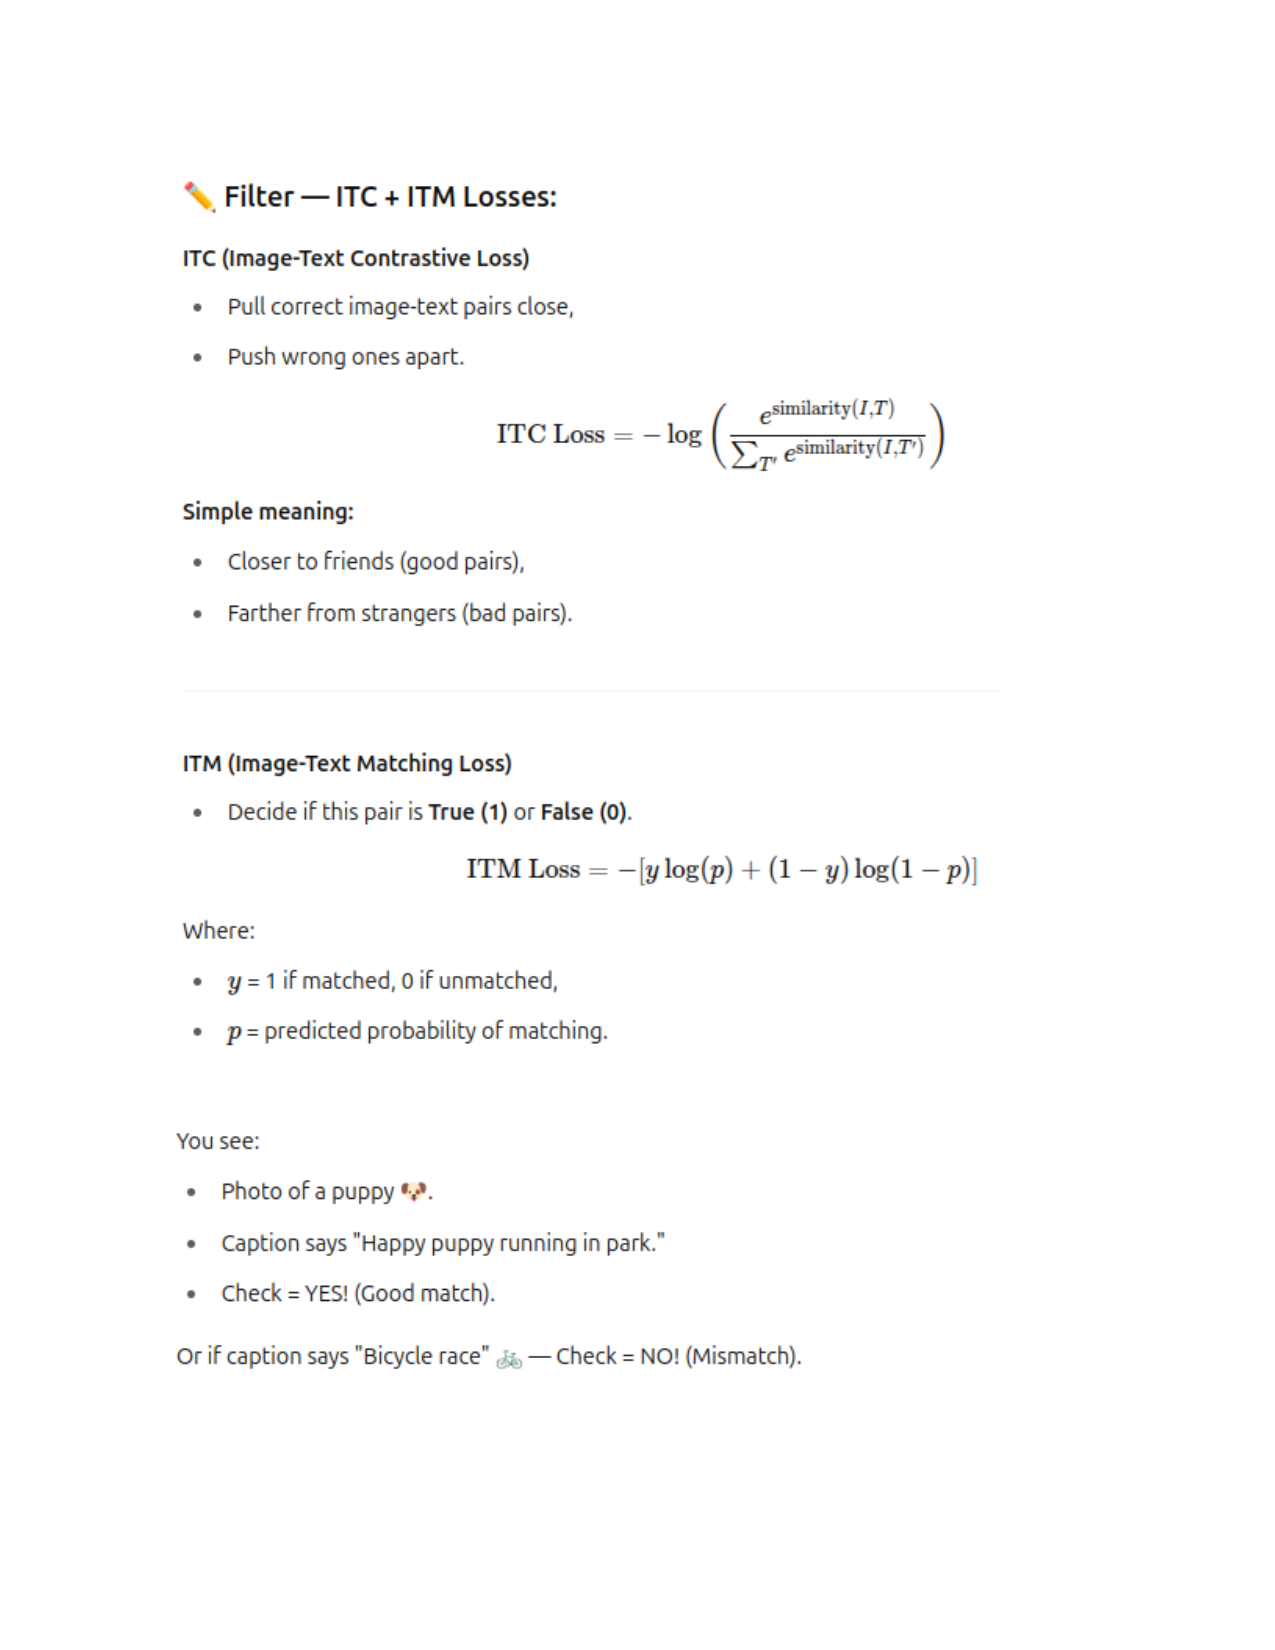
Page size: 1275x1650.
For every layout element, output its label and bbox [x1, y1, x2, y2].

picture [150, 1110, 849, 1402]
picture [150, 150, 1001, 1086]
